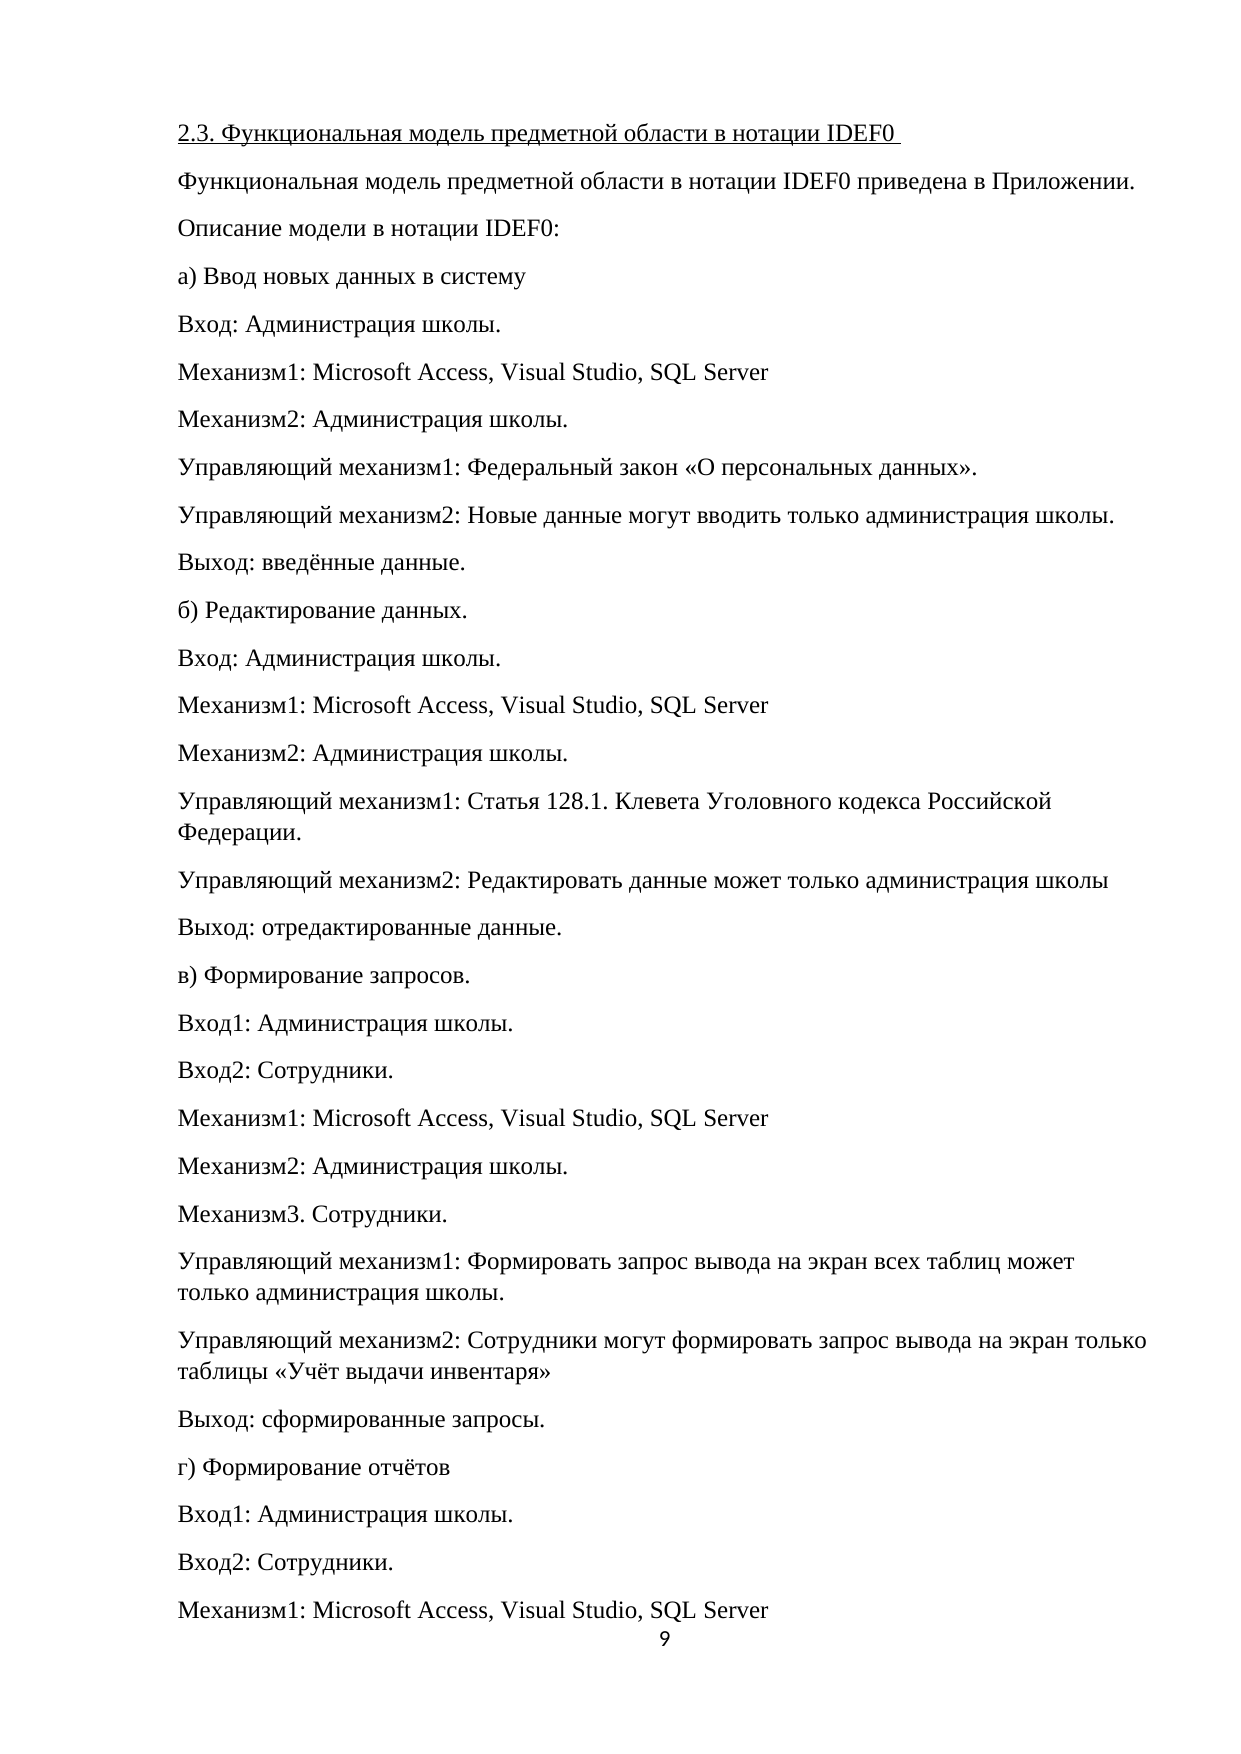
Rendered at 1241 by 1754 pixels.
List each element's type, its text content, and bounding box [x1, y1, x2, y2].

text Механизм1: Microsoft Access, Visual Studio, SQL Server [177, 357, 1152, 385]
text Управляющий механизм1: Федеральный закон «О персональных данных». [177, 452, 1152, 481]
text Выход: введённые данные. [177, 547, 1152, 576]
text Механизм2: Администрация школы. [177, 1151, 1152, 1180]
text г) Формирование отчётов [177, 1452, 1152, 1480]
text Выход: отредактированные данные. [177, 912, 1152, 941]
text Описание модели в нотации IDEF0: [177, 213, 1152, 242]
text Вход: Администрация школы. [177, 643, 1152, 672]
text Механизм1: Microsoft Access, Visual Studio, SQL Server [177, 1103, 1152, 1132]
text в) Формирование запросов. [177, 960, 1152, 989]
text Управляющий механизм1: Формировать запрос вывода на экран всех таблиц может только администрация школы. [177, 1246, 1152, 1306]
text Управляющий механизм2: Сотрудники могут формировать запрос вывода на экран только таблицы «Учёт выдачи инвентаря» [177, 1325, 1152, 1385]
text 2.3. Функциональная модель предметной области в нотации IDEF0 [177, 118, 1152, 147]
text Вход: Администрация школы. [177, 309, 1152, 338]
text Вход1: Администрация школы. [177, 1499, 1152, 1528]
text Механизм3. Сотрудники. [177, 1199, 1152, 1227]
text Механизм1: Microsoft Access, Visual Studio, SQL Server [177, 691, 1152, 719]
text Механизм1: Microsoft Access, Visual Studio, SQL Server [177, 1595, 1152, 1623]
text Вход2: Сотрудники. [177, 1056, 1152, 1084]
text Управляющий механизм2: Новые данные могут вводить только администрация школы. [177, 500, 1152, 528]
text Функциональная модель предметной области в нотации IDEF0 приведена в Приложении. [177, 166, 1152, 194]
text Механизм2: Администрация школы. [177, 404, 1152, 433]
text Вход2: Сотрудники. [177, 1547, 1152, 1576]
text Управляющий механизм1: Статья 128.1. Клевета Уголовного кодекса Российской Федерации. [177, 786, 1152, 846]
text б) Редактирование данных. [177, 595, 1152, 624]
text Механизм2: Администрация школы. [177, 738, 1152, 767]
text Вход1: Администрация школы. [177, 1008, 1152, 1037]
text а) Ввод новых данных в систему [177, 261, 1152, 290]
text Выход: сформированные запросы. [177, 1404, 1152, 1433]
text Управляющий механизм2: Редактировать данные может только администрация школы [177, 865, 1152, 893]
